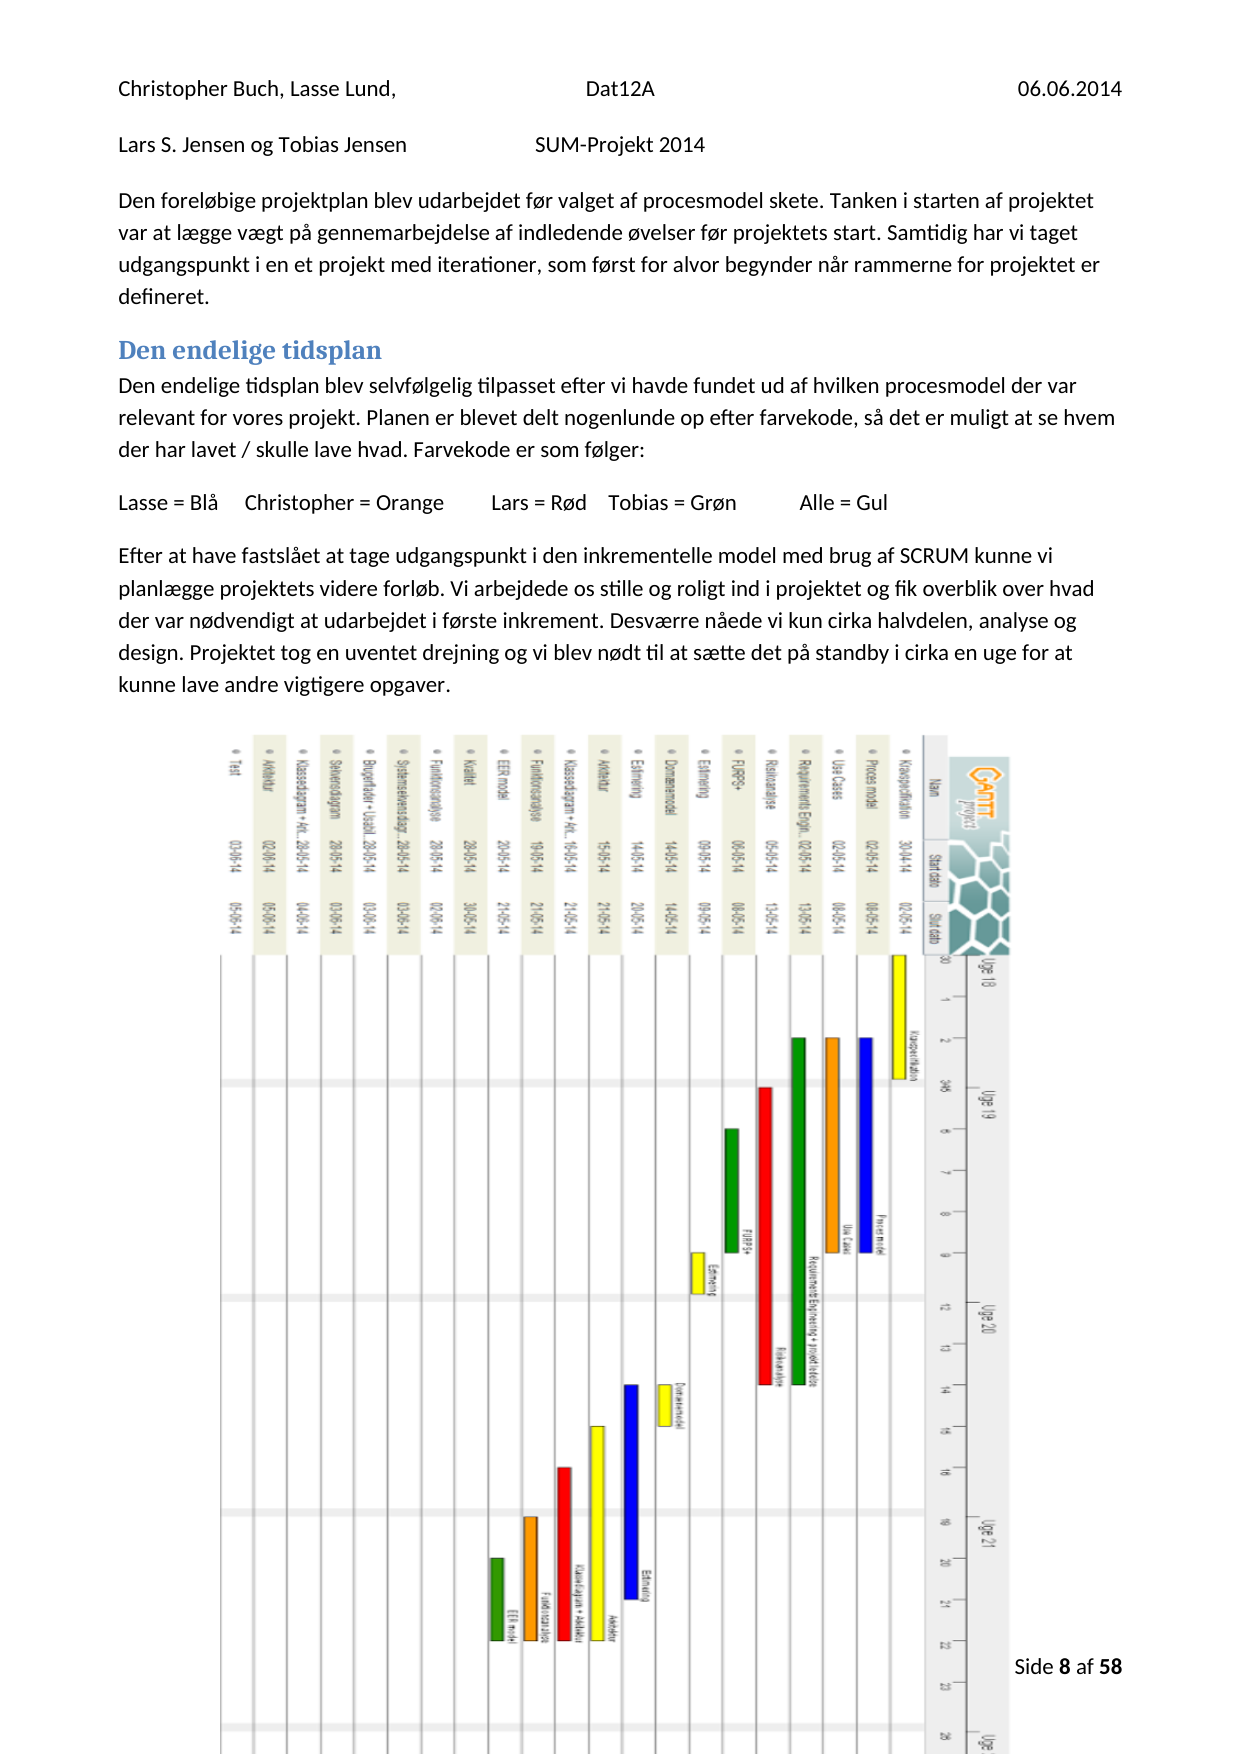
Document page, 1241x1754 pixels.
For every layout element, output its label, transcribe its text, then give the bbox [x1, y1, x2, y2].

text Lasse = Blå Christopher = Orange Lars = Rød Tobias = Grøn Alle = Gul [118, 488, 1122, 517]
text Den foreløbige projektplan blev udarbejdet før valget af procesmodel skete. Tanken i starten af projektet var at lægge vægt på gennemarbejdelse af indledende øvelser før projektets start. Samtidig har vi taget udgangspunkt i en et projekt med iterationer, som først for alvor begynder når rammerne for projektet er defineret. [118, 186, 1122, 310]
picture [221, 736, 1069, 1754]
text Efter at have fastslået at tage udgangspunkt i den inkrementelle model med brug af SCRUM kunne vi planlægge projektets videre forløb. Vi arbejdede os stille og roligt ind i projektet og fik overblik over hvad der var nødvendigt at udarbejdet i første inkrement. Desværre nåede vi kun cirka halvdelen, analyse og design. Projektet tog en uventet drejning og vi blev nødt til at sætte det på standby i cirka en uge for at kunne lave andre vigtigere opgaver. [118, 542, 1122, 698]
text Den endelige tidsplan blev selvfølgelig tilpasset efter vi havde fundet ud af hvilken procesmodel der var relevant for vores projekt. Planen er blevet delt nogenlunde op efter farvekode, så det er muligt at se hvem der har lavet / skulle lave hvad. Farvekode er som følger: [118, 371, 1122, 463]
subtitle Den endelige tidsplan [118, 335, 1122, 367]
